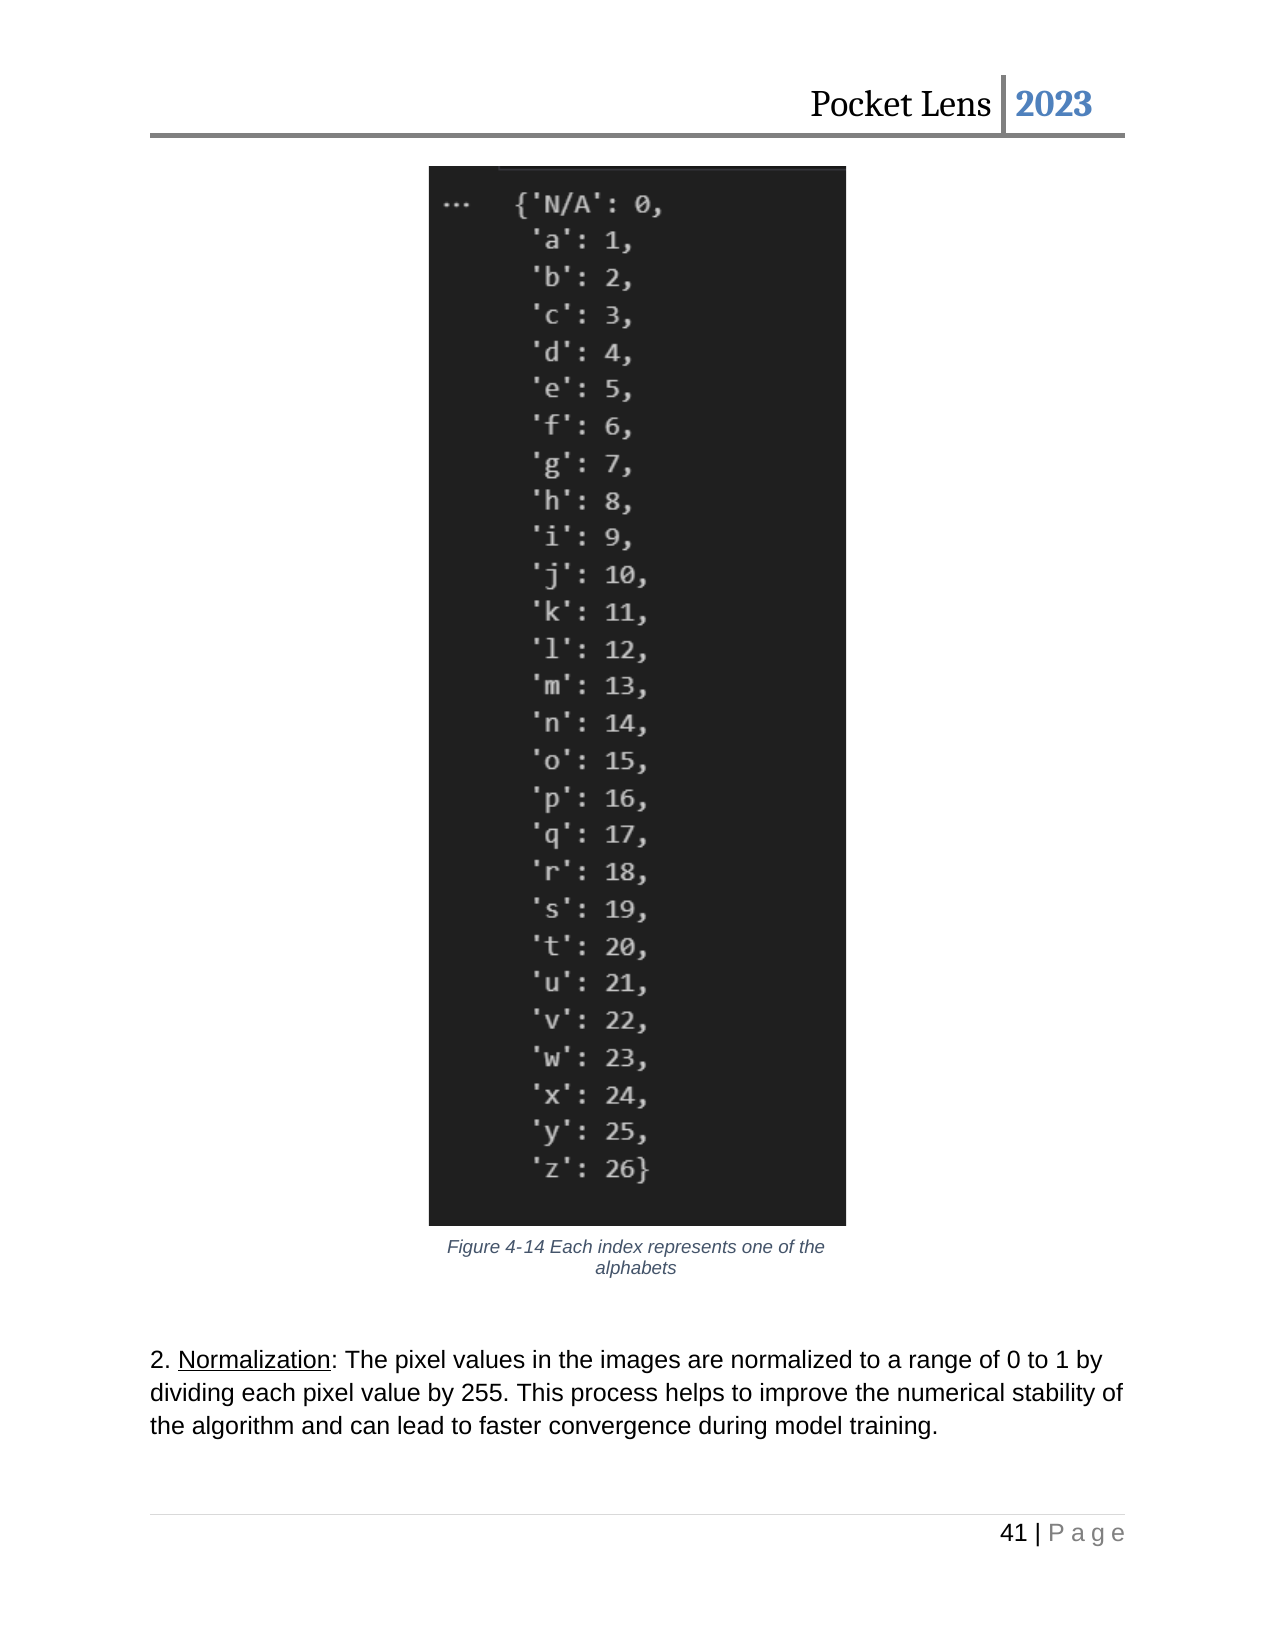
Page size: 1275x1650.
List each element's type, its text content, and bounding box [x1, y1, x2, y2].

picture [428, 166, 847, 1226]
text 2. Normalization: The pixel values in the images are normalized to a range of 0 to 1 by dividing each pixel value by 255. This process helps to improve the numerical stability of the algorithm and can lead to faster convergence during model training. [150, 1344, 1125, 1439]
